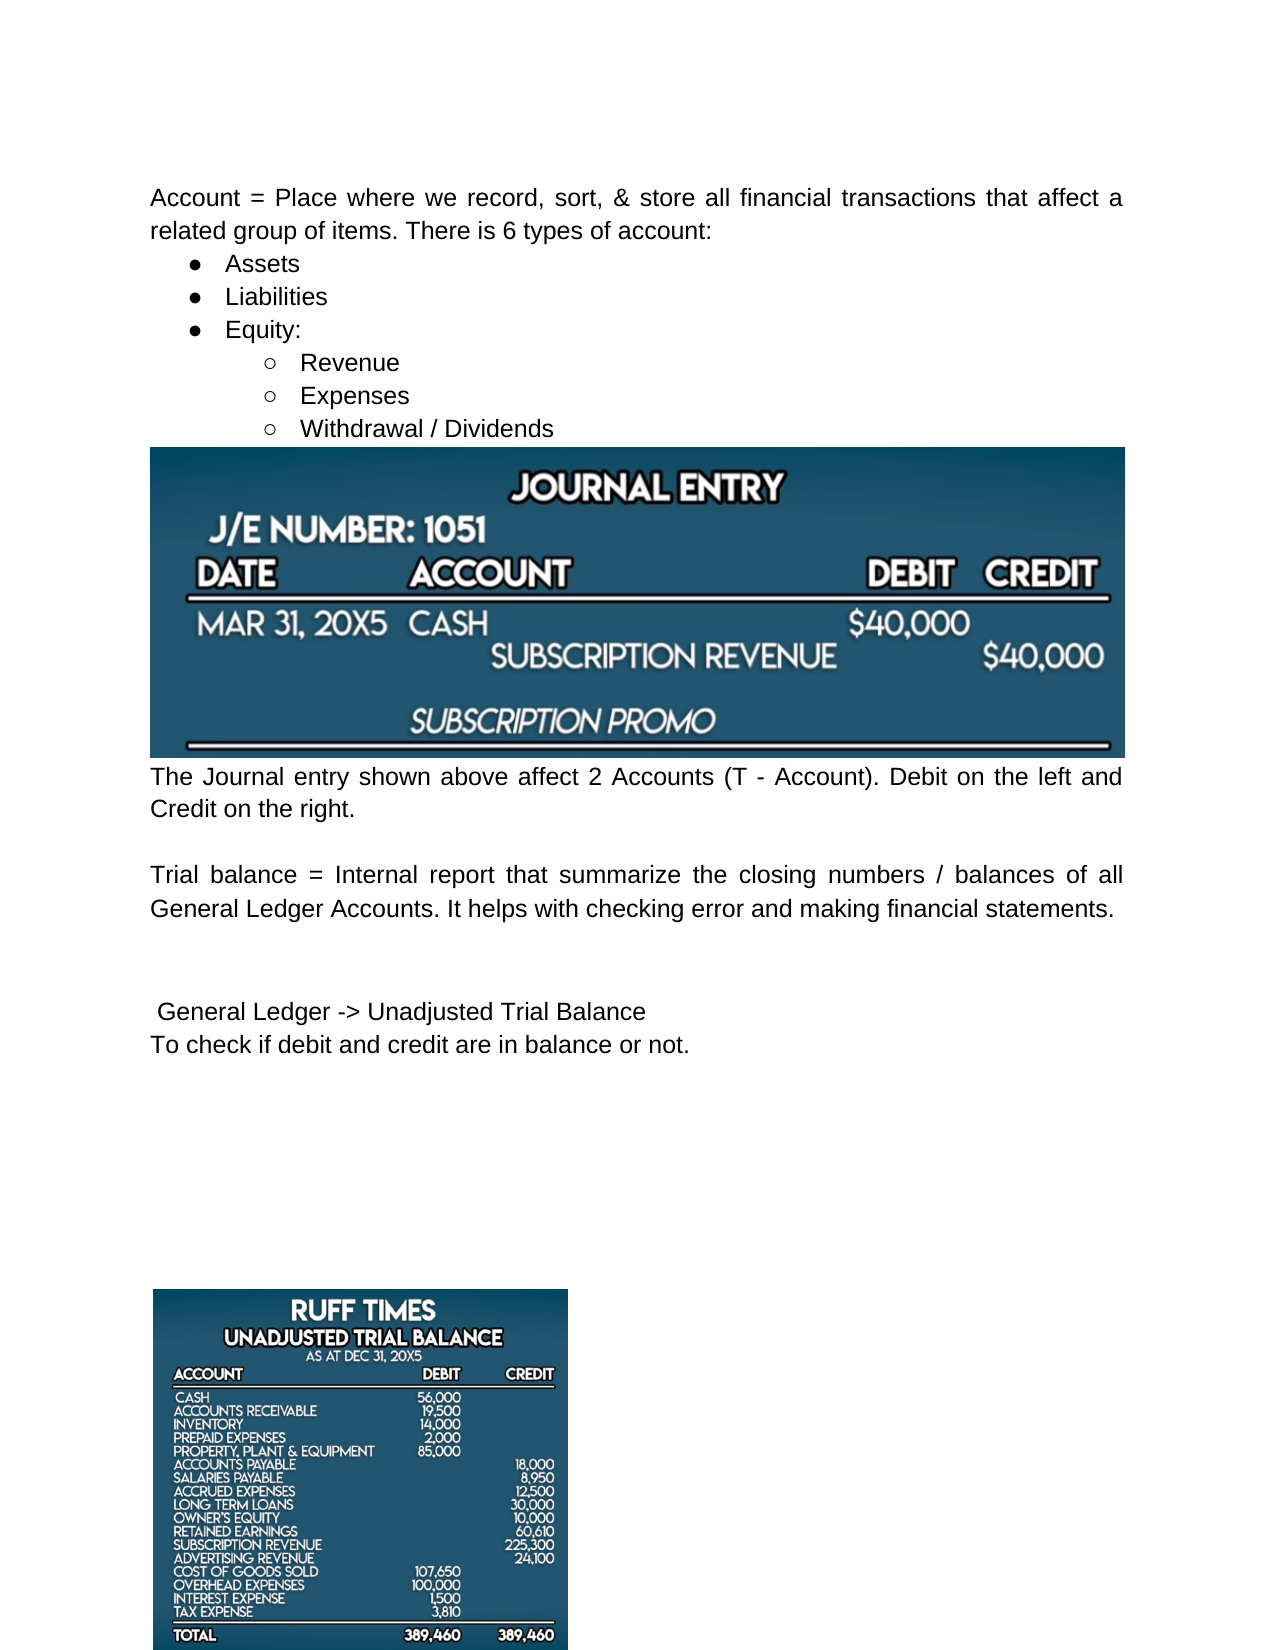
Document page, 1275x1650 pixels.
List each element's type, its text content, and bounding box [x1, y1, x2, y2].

list Equity: [187, 315, 1125, 344]
text General Ledger -> Unadjusted Trial Balance [150, 997, 1125, 1025]
text To check if debit and credit are in balance or not. [150, 1029, 1125, 1058]
list Withdrawal / Dividends [262, 414, 1125, 443]
picture [153, 1293, 568, 1650]
list Liabilities [187, 282, 1125, 311]
list Assets [187, 249, 1125, 278]
text Trial balance = Internal report that summarize the closing numbers / balances of all General Ledger Accounts. It helps with checking error and making financial statements. [150, 861, 1125, 922]
picture [150, 447, 1125, 758]
text Account = Place where we record, sort, & store all financial transactions that affect a related group of items. There is 6 types of account: [150, 150, 1125, 245]
text The Journal entry shown above affect 2 Accounts (T - Account). Debit on the left and Credit on the right. [150, 761, 1125, 823]
list Expenses [262, 381, 1125, 410]
list Revenue [262, 348, 1125, 377]
